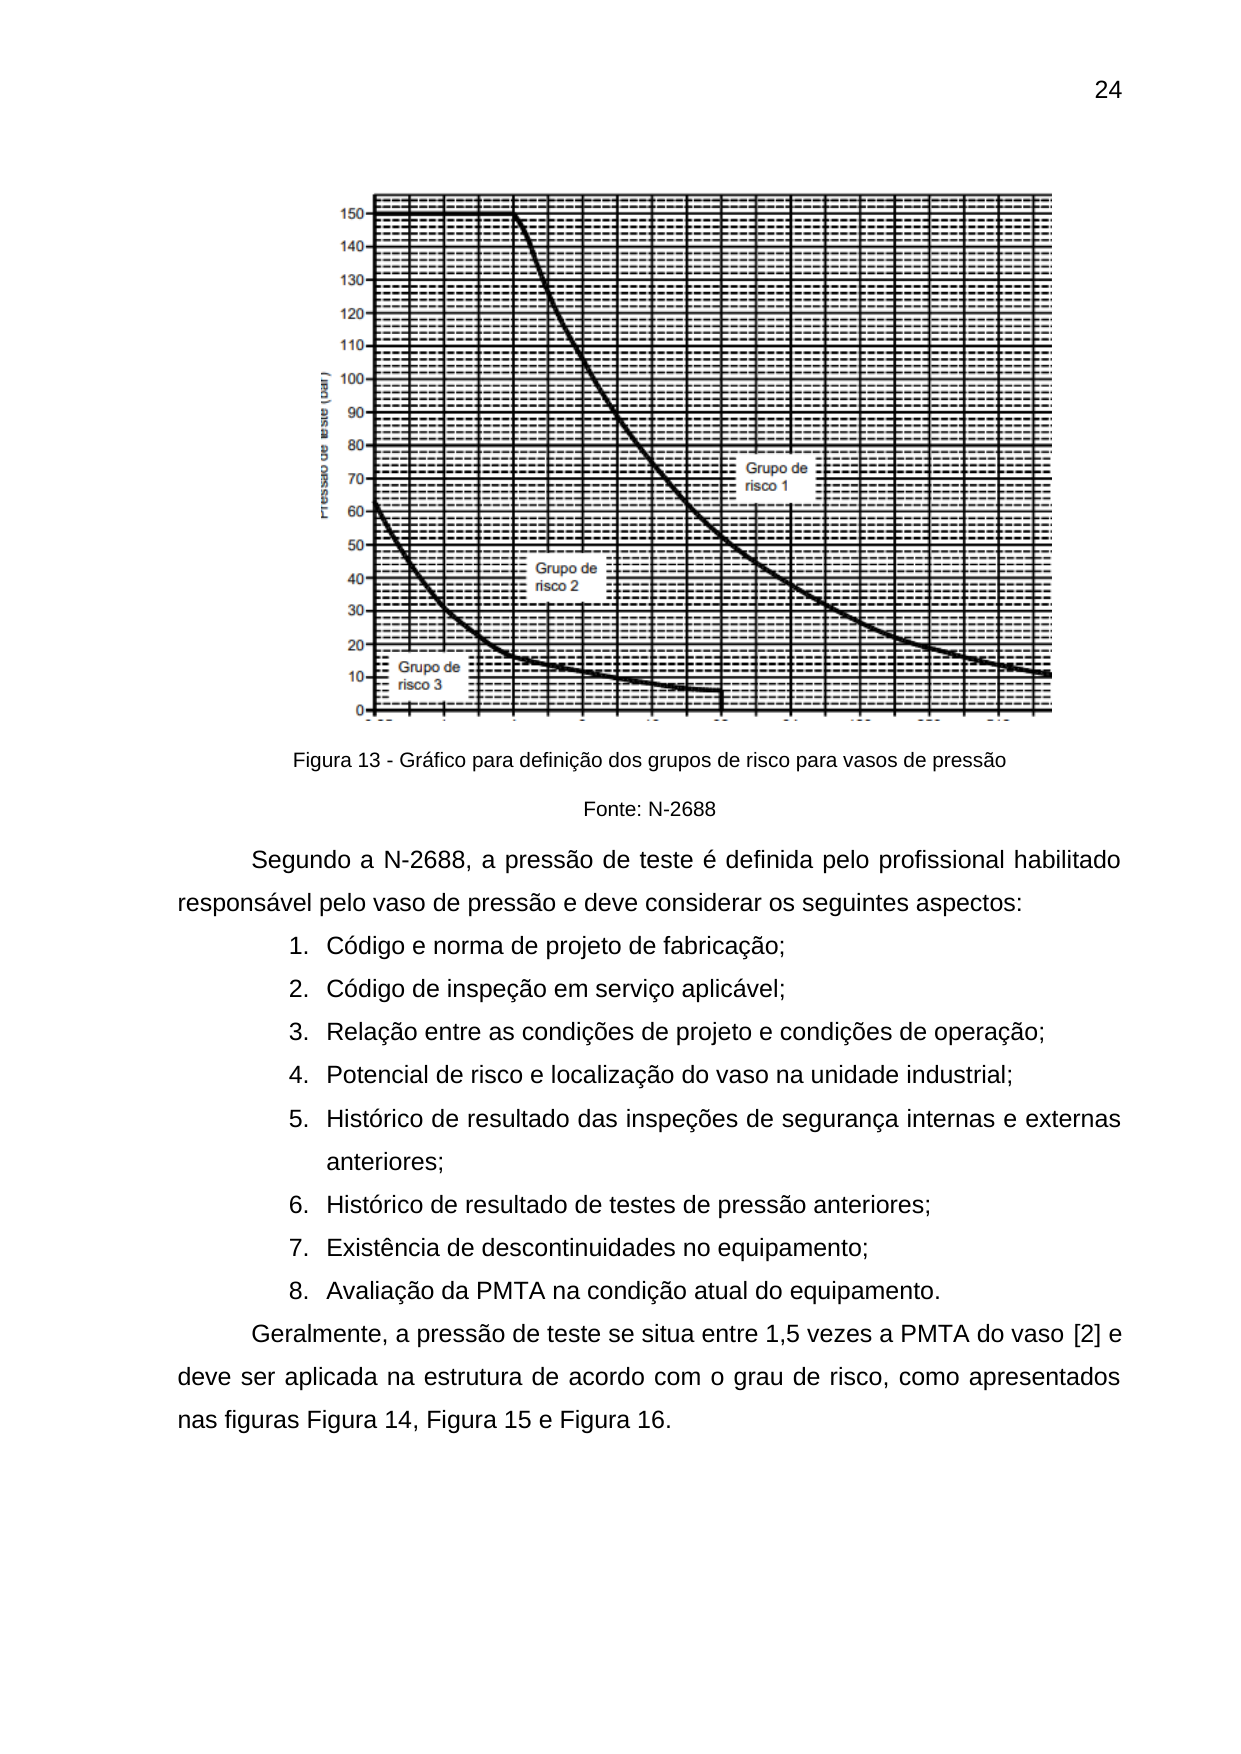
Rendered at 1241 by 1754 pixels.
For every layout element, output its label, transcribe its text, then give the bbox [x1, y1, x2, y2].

list Existência de descontinuidades no equipamento; [288, 1233, 1122, 1262]
list Avaliação da PMTA na condição atual do equipamento. [288, 1276, 1122, 1305]
list Relação entre as condições de projeto e condições de operação; [288, 1017, 1122, 1046]
list Histórico de resultado das inspeções de segurança internas e externas anteriores; [288, 1103, 1122, 1175]
list Código de inspeção em serviço aplicável; [288, 974, 1122, 1003]
list Histórico de resultado de testes de pressão anteriores; [288, 1190, 1122, 1218]
picture [321, 177, 1052, 721]
list Potencial de risco e localização do vaso na unidade industrial; [288, 1060, 1122, 1089]
list Código e norma de projeto de fabricação; [288, 931, 1122, 960]
text Segundo a N-2688, a pressão de teste é definida pelo profissional habilitado responsável pelo vaso de pressão e deve considerar os seguintes aspectos: [177, 845, 1122, 917]
text Geralmente, a pressão de teste se situa entre 1,5 vezes a PMTA do vaso e deve ser aplicada na estrutura de acordo com o grau de risco, como apresentados nas figuras Figura 14, Figura 15 e Figura 16. [177, 1319, 1122, 1434]
text Fonte: N-2688 [177, 796, 1122, 820]
text Figura 13 - Gráfico para definição dos grupos de risco para vasos de pressão [177, 748, 1122, 772]
